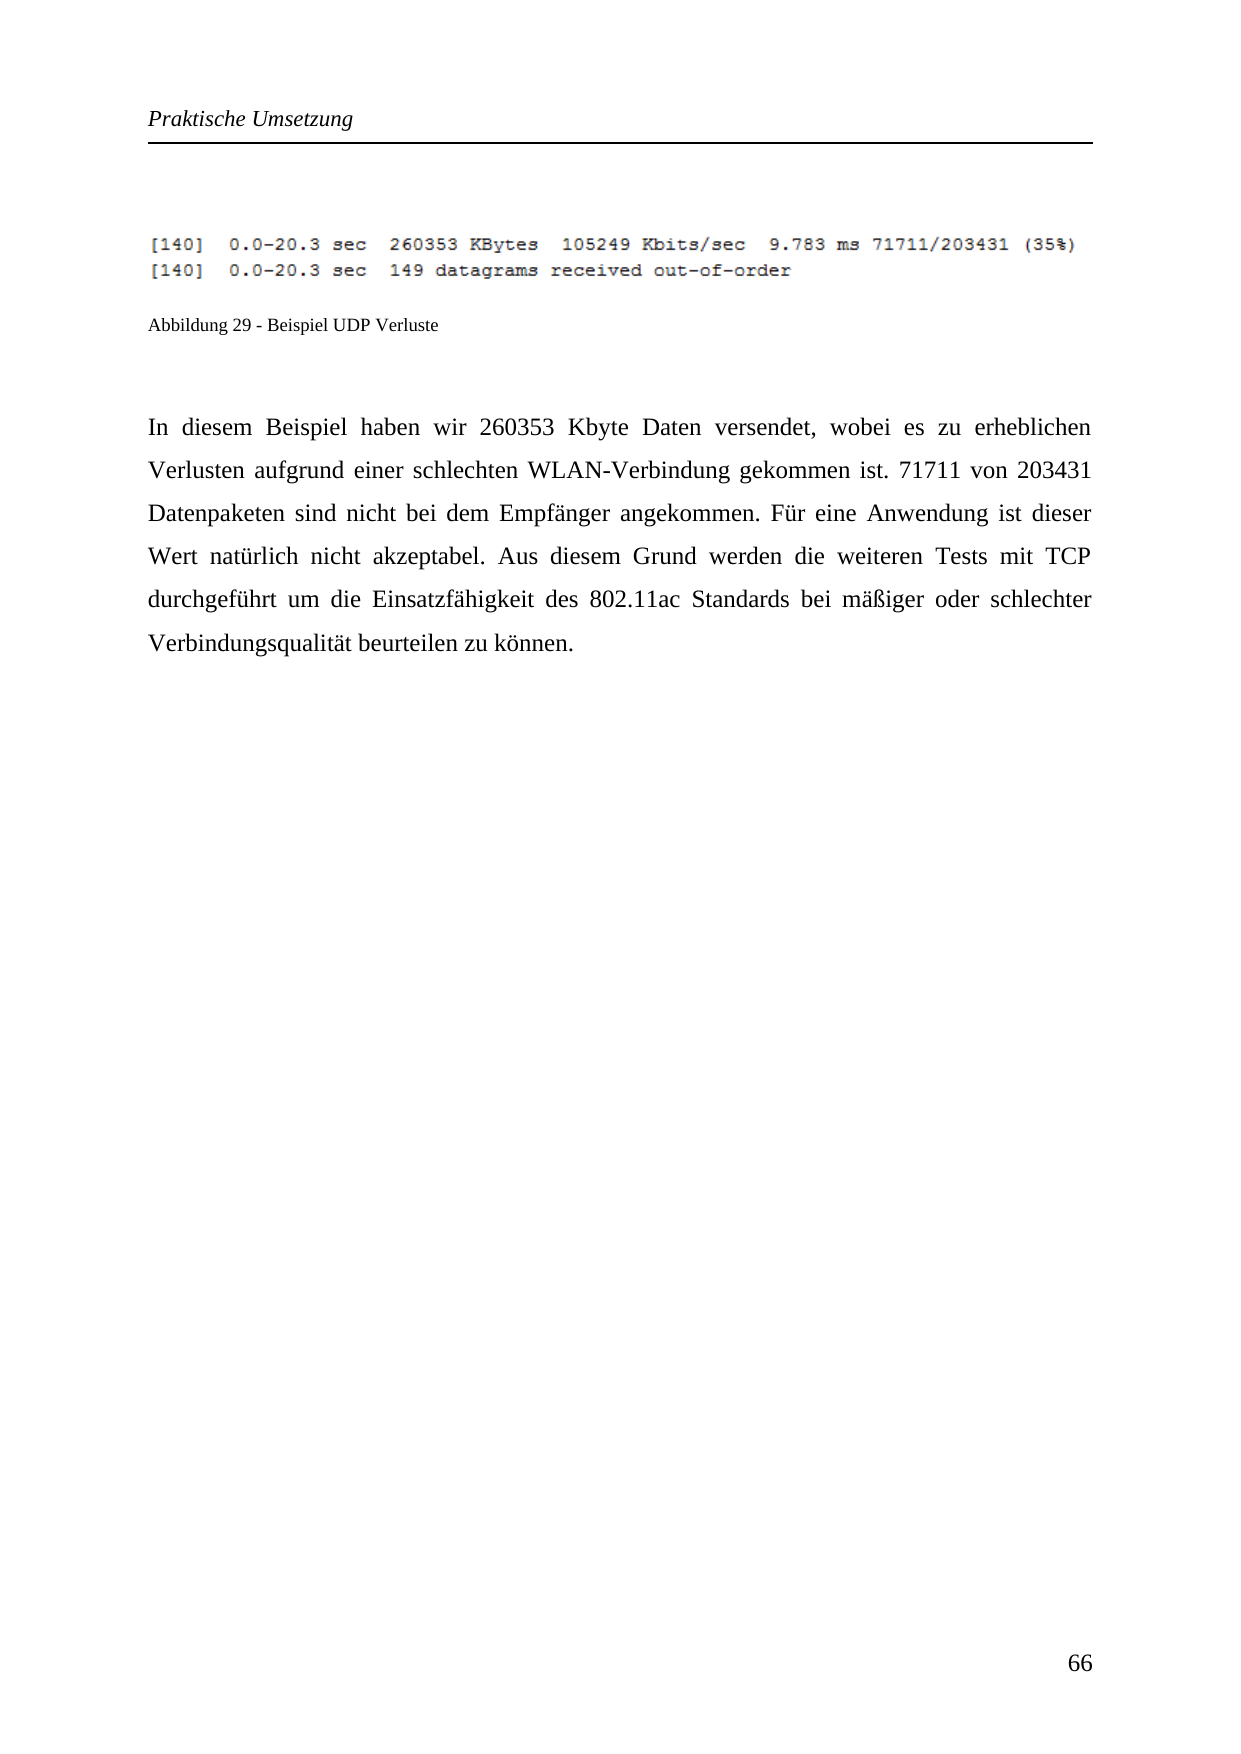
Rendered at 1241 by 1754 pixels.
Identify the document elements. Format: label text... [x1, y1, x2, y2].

text In diesem Beispiel haben wir 260353 Kbyte Daten versendet, wobei es zu erheblichen Verlusten aufgrund einer schlechten WLAN-Verbindung gekommen ist. 71711 von 203431 Datenpaketen sind nicht bei dem Empfänger angekommen. Für eine Anwendung ist dieser Wert natürlich nicht akzeptabel. Aus diesem Grund werden die weiteren Tests mit TCP durchgeführt um die Einsatzfähigkeit des 802.11ac Standards bei mäßiger oder schlechter Verbindungsqualität beurteilen zu können. [148, 412, 1093, 656]
text Abbildung 29 - Beispiel UDP Verluste [148, 314, 1093, 336]
picture [147, 230, 1093, 289]
